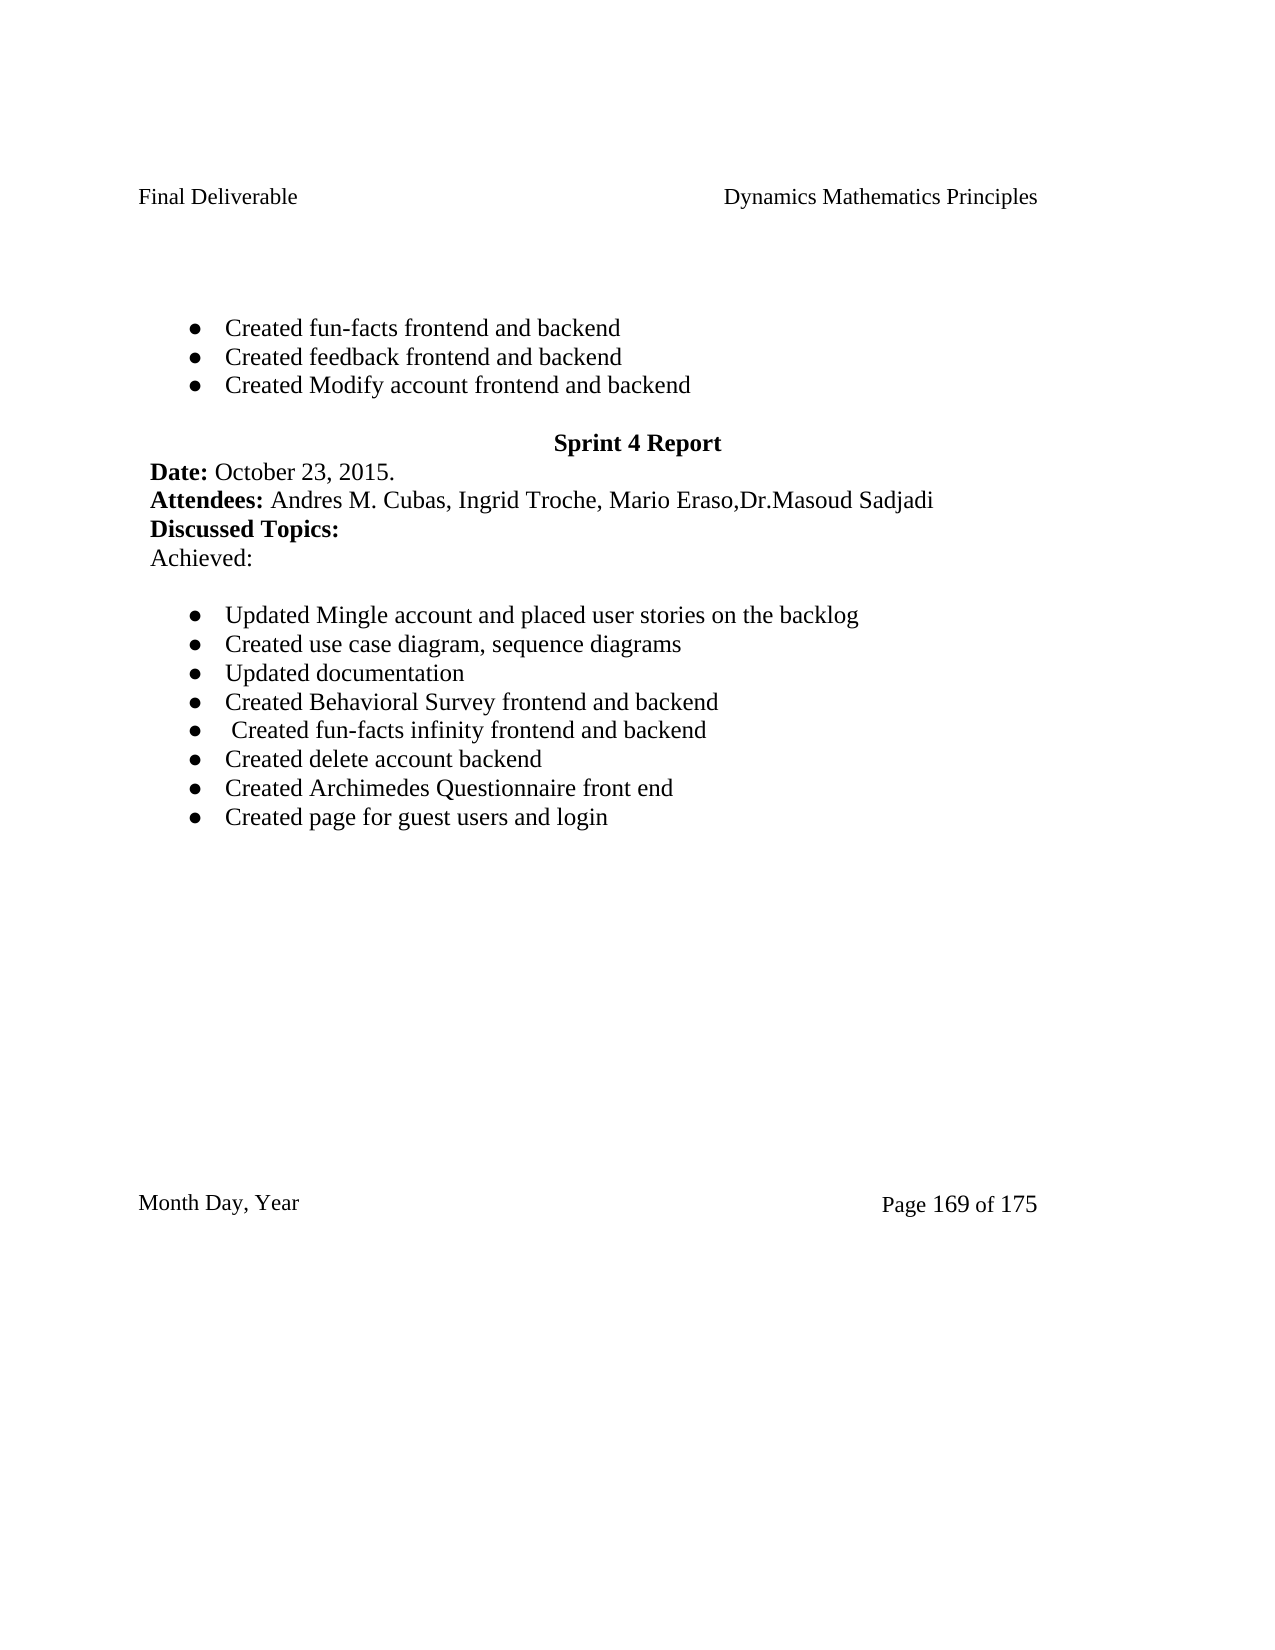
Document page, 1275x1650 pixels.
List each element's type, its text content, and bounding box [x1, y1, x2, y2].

list Created page for guest users and login [187, 802, 1125, 831]
list Updated documentation [187, 658, 1125, 687]
list Created Archimedes Questionnaire front end [187, 773, 1125, 802]
list Created Modify account frontend and backend [187, 371, 1125, 399]
list Created feedback frontend and backend [187, 342, 1125, 371]
text Attendees: Andres M. Cubas, Ingrid Troche, Mario Eraso,Dr.Masoud Sadjadi [150, 486, 1125, 514]
text Discussed Topics: [150, 514, 1125, 543]
list Created use case diagram, sequence diagrams [187, 629, 1125, 658]
list Created delete account backend [187, 744, 1125, 773]
list Updated Mingle account and placed user stories on the backlog [187, 601, 1125, 629]
text Achieved: [150, 543, 1125, 572]
text Date: October 23, 2015. [150, 457, 1125, 486]
list Created fun-facts infinity frontend and backend [187, 716, 1125, 744]
text Sprint 4 Report [150, 428, 1125, 457]
list Created fun-facts frontend and backend [187, 313, 1125, 342]
list Created Behavioral Survey frontend and backend [187, 687, 1125, 716]
